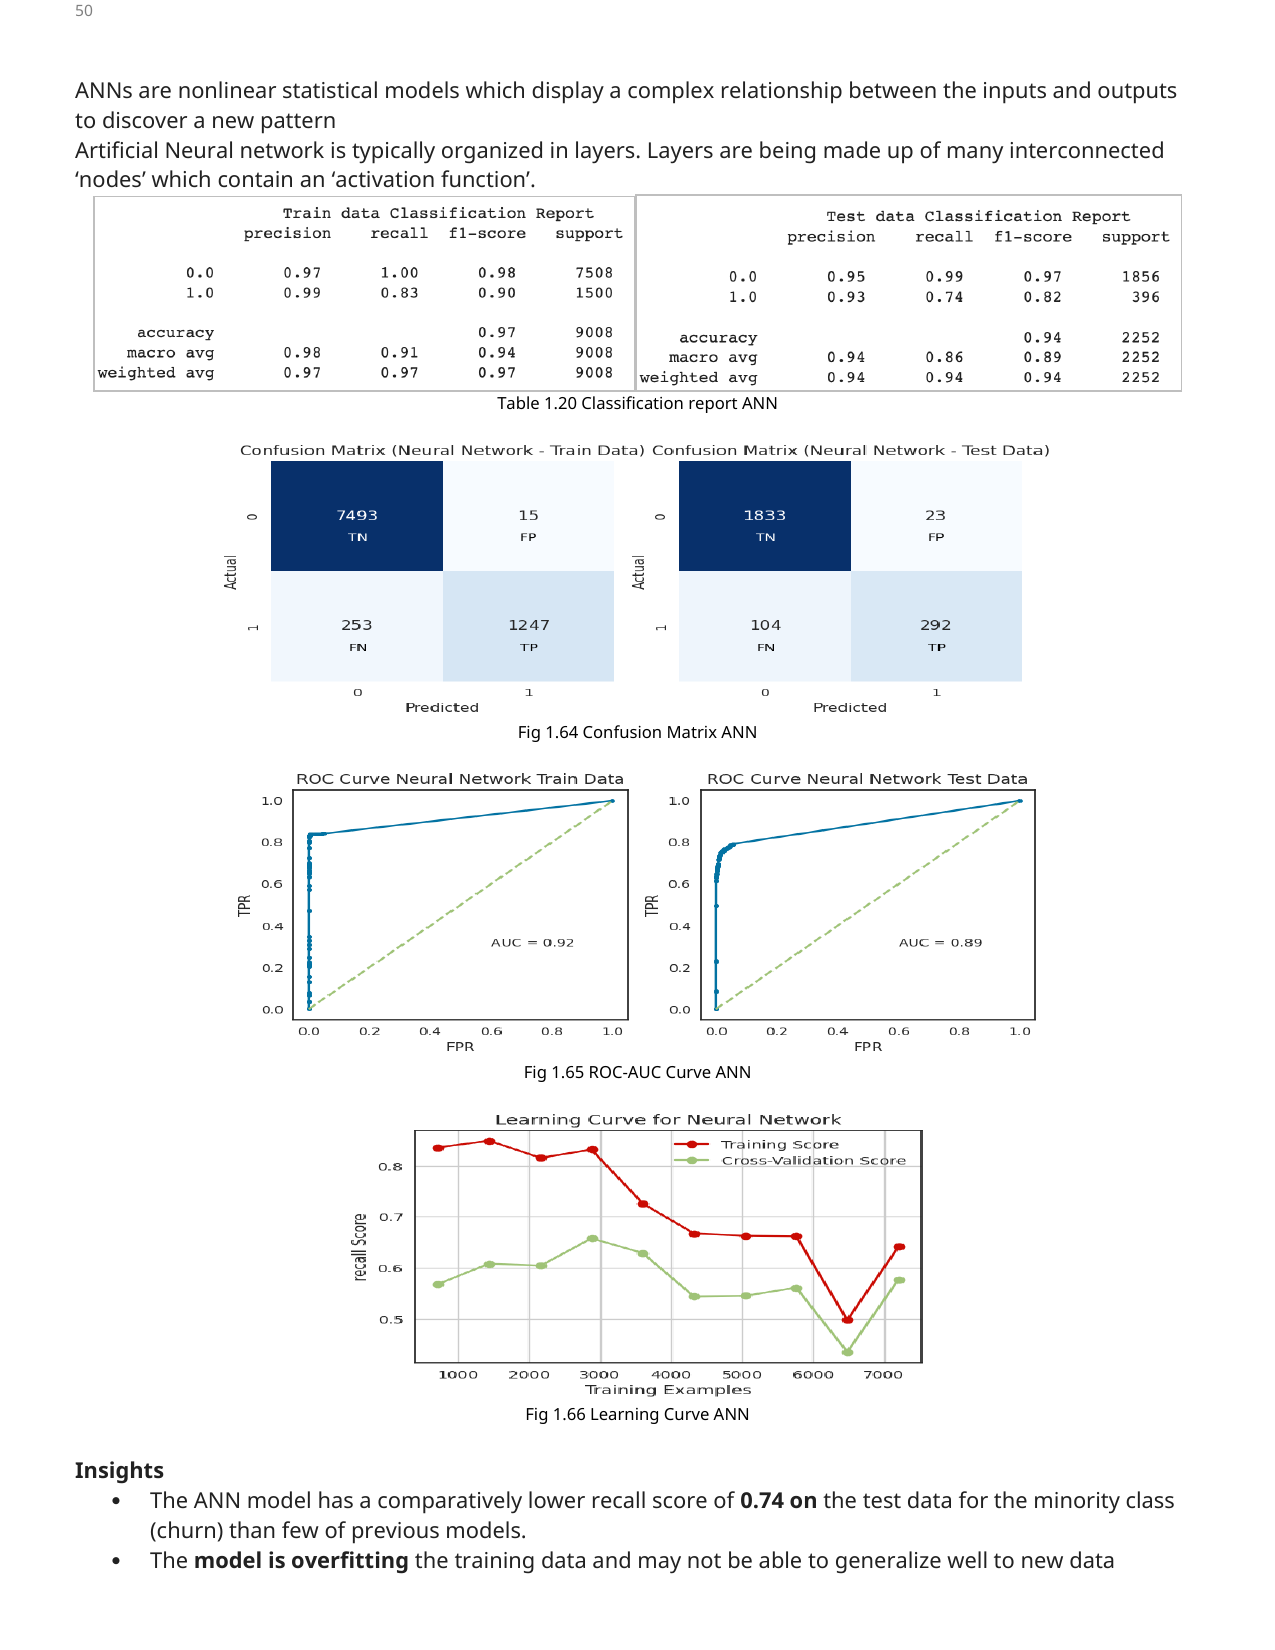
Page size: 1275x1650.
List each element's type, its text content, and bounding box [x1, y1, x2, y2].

picture [341, 1106, 934, 1403]
list The model is overfitting the training data and may not be able to generalize well to new data [112, 1544, 1200, 1574]
text Fig 1.66 Learning Curve ANN [75, 1403, 1200, 1425]
picture [95, 197, 634, 390]
list The ANN model has a comparatively lower recall score of 0.74 on the test data for the minority class (churn) than few of previous models. [112, 1485, 1200, 1544]
text Insights [75, 1455, 1200, 1485]
picture [637, 196, 1181, 390]
text Fig 1.65 ROC-AUC Curve ANN [75, 1061, 1200, 1084]
text Fig 1.64 Confusion Matrix ANN [75, 721, 1200, 743]
text Table 1.20 Classification report ANN [75, 392, 1200, 414]
text Artificial Neural network is typically organized in layers. Layers are being made up of many interconnected ‘nodes’ which contain an ‘activation function’. [75, 134, 1200, 194]
picture [229, 766, 1046, 1061]
picture [215, 437, 1060, 721]
text ANNs are nonlinear statistical models which display a complex relationship between the inputs and outputs to discover a new pattern [75, 75, 1200, 134]
